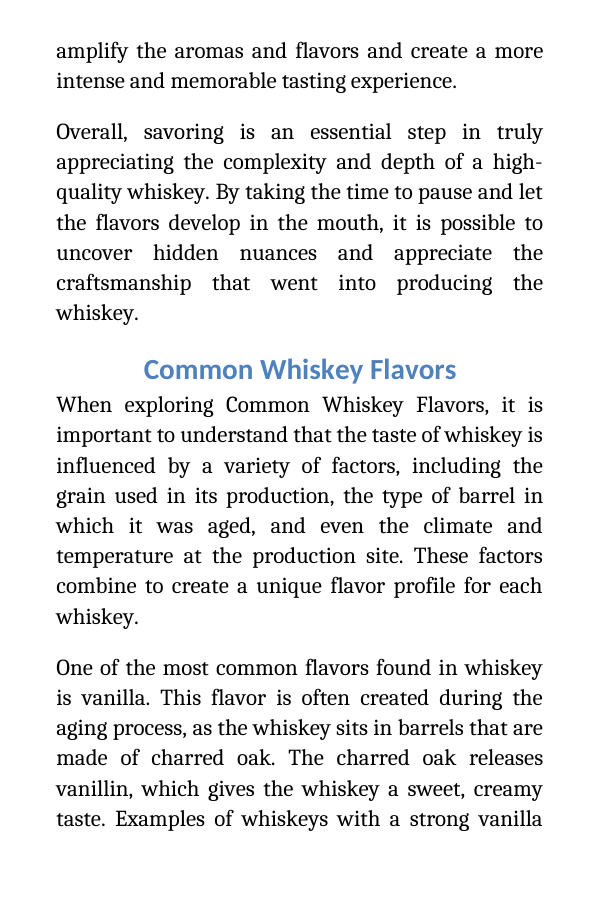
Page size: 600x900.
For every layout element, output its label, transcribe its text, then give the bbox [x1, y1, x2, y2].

subtitle Common Whiskey Flavors [56, 351, 544, 387]
text When exploring Common Whiskey Flavors, it is important to understand that the taste of whiskey is influenced by a variety of factors, including the grain used in its production, the type of barrel in which it was aged, and even the climate and temperature at the production site. These factors combine to create a unique flavor profile for each whiskey. [56, 392, 544, 630]
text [56, 654, 544, 832]
text Overall, savoring is an essential step in truly appreciating the complexity and depth of a high-quality whiskey. By taking the time to pause and let the flavors develop in the mouth, it is possible to uncover hidden nuances and appreciate the craftsmanship that went into producing the whiskey. [56, 119, 544, 326]
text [56, 37, 544, 94]
